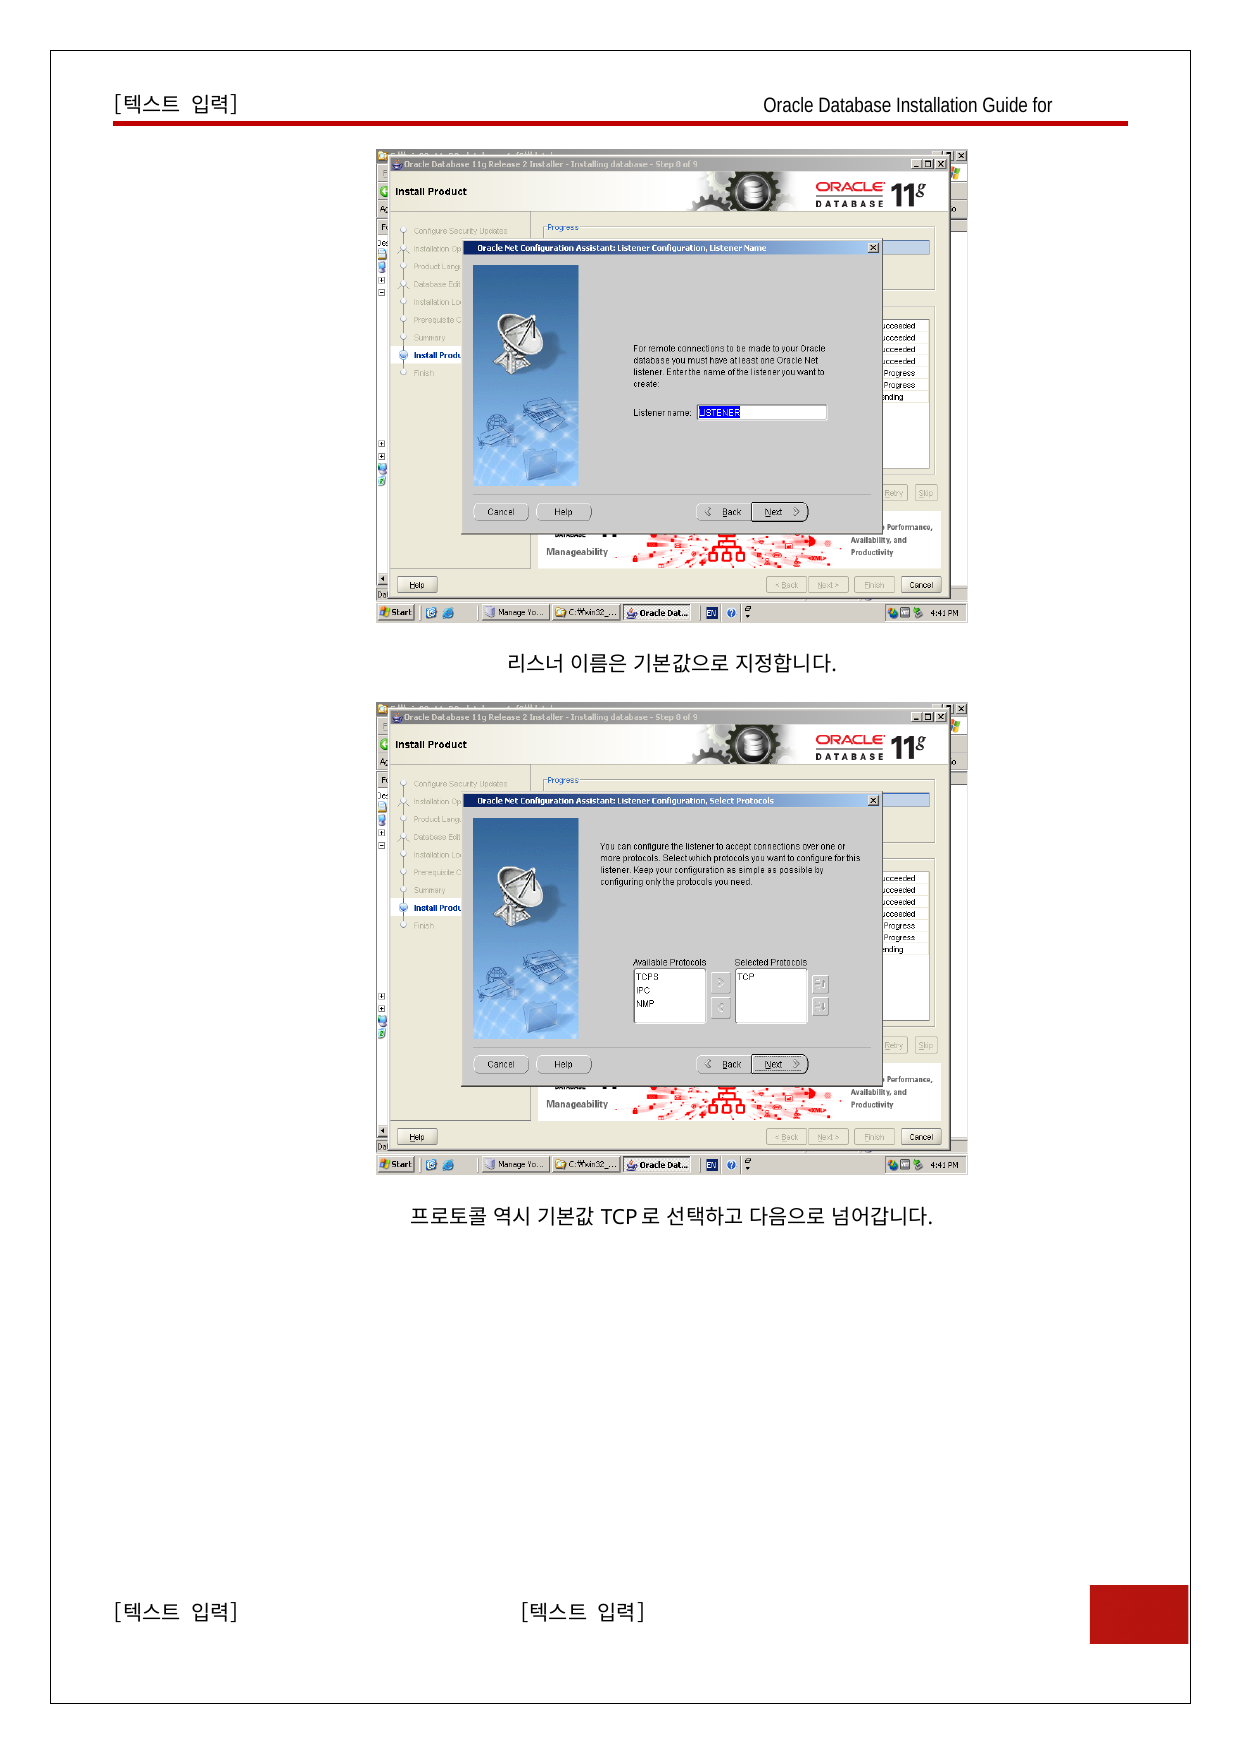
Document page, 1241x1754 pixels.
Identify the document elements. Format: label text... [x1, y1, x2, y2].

text 리스너 이름은 기본값으로 지정합니다. [216, 647, 1128, 678]
picture [376, 149, 968, 623]
picture [1089, 1585, 1189, 1644]
picture [376, 702, 968, 1175]
text 프로토콜 역시 기본값 TCP로 선택하고 다음으로 넘어갑니다. [216, 1200, 1128, 1230]
